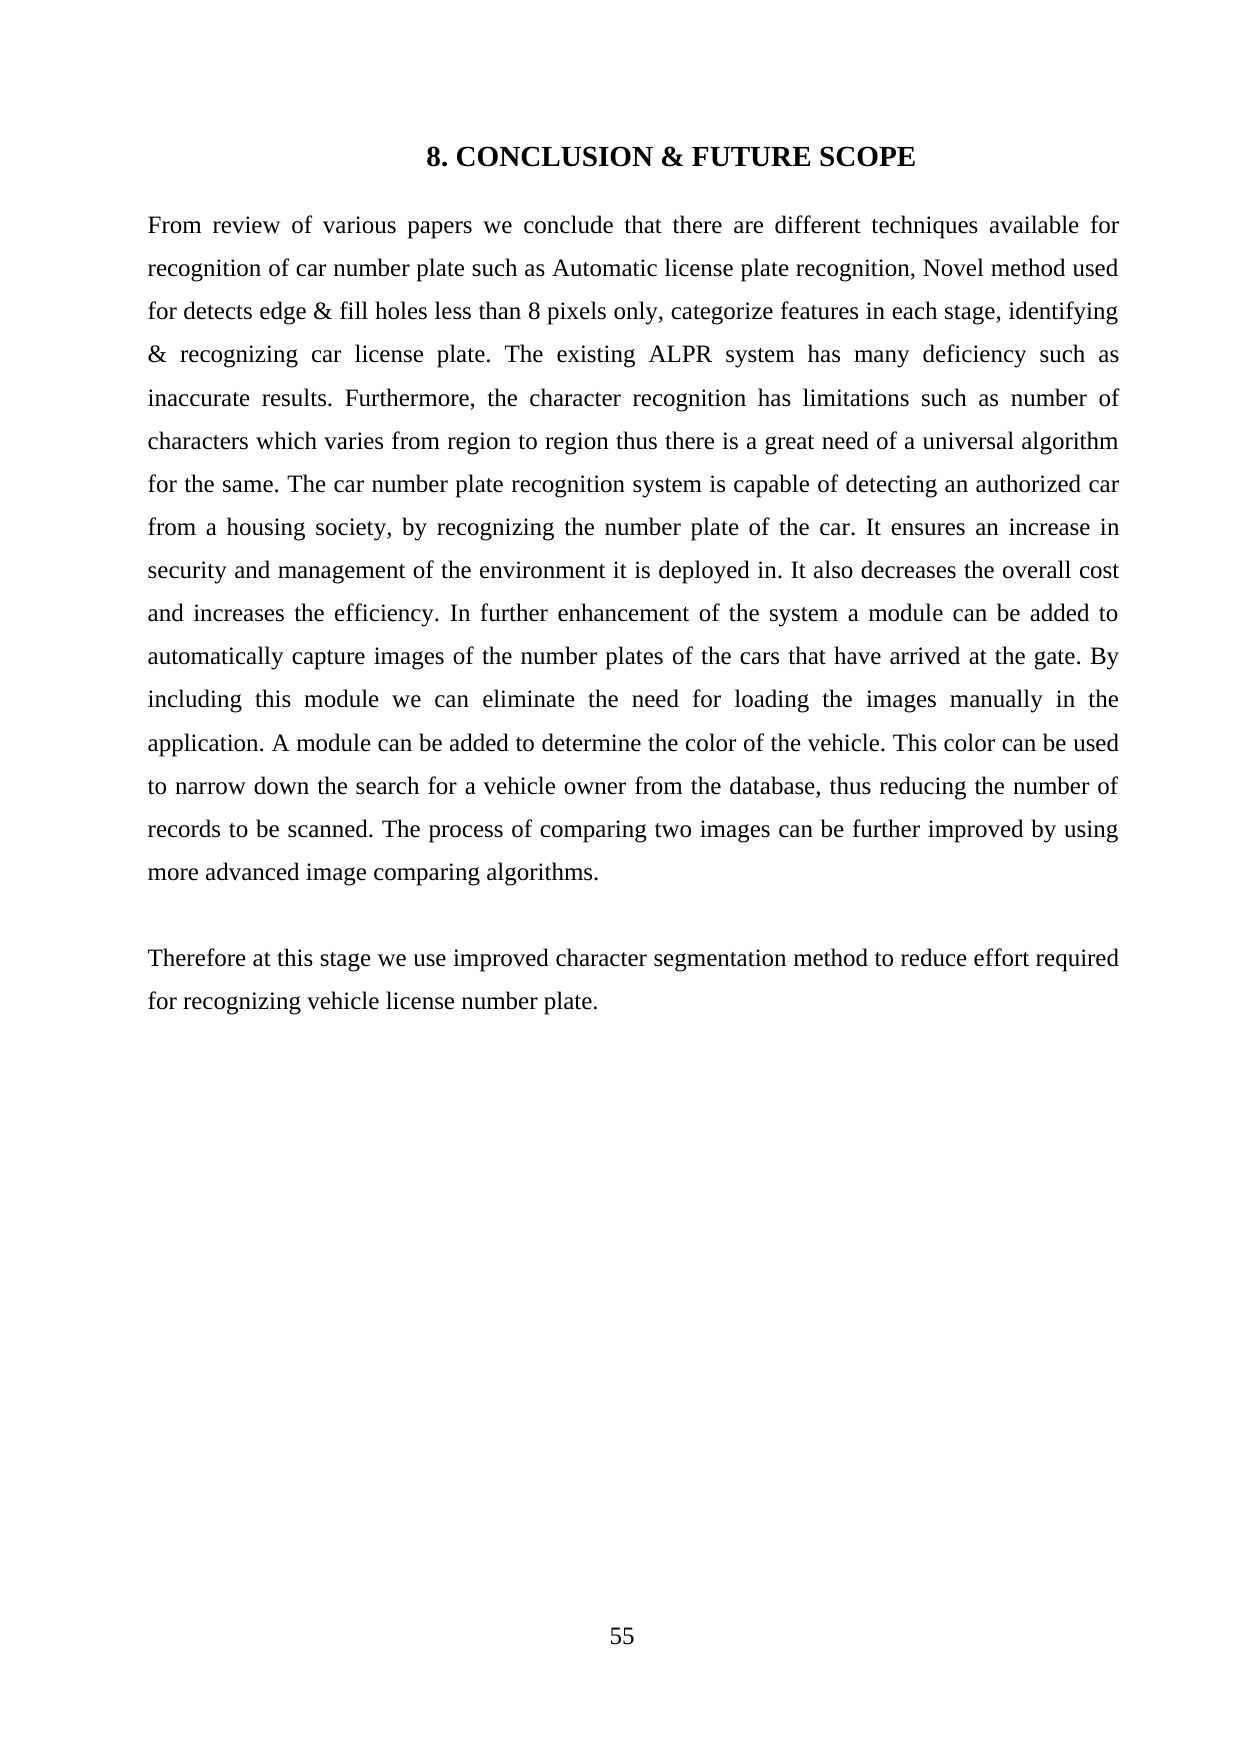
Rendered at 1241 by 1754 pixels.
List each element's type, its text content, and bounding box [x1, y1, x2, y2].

list From review of various papers we conclude that there are different techniques available for recognition of car number plate such as Automatic license plate recognition, Novel method used for detects edge & fill holes less than 8 pixels only, categorize features in each stage, identifying & recognizing car license plate. The existing ALPR system has many deficiency such as inaccurate results. Furthermore, the character recognition has limitations such as number of characters which varies from region to region thus there is a great need of a universal algorithm for the same. The car number plate recognition system is capable of detecting an authorized car from a housing society, by recognizing the number plate of the car. It ensures an increase in security and management of the environment it is deployed in. It also decreases the overall cost and increases the efficiency. In further enhancement of the system a module can be added to automatically capture images of the number plates of the cars that have arrived at the gate. By including this module we can eliminate the need for loading the images manually in the application. A module can be added to determine the color of the vehicle. This color can be used to narrow down the search for a vehicle owner from the database, thus reducing the number of records to be scanned. The process of comparing two images can be further improved by using more advanced image comparing algorithms. [146, 210, 1120, 886]
text 8. CONCLUSION & FUTURE SCOPE [348, 139, 1120, 172]
list Therefore at this stage we use improved character segmentation method to reduce effort required for recognizing vehicle license number plate. [146, 943, 1120, 1015]
